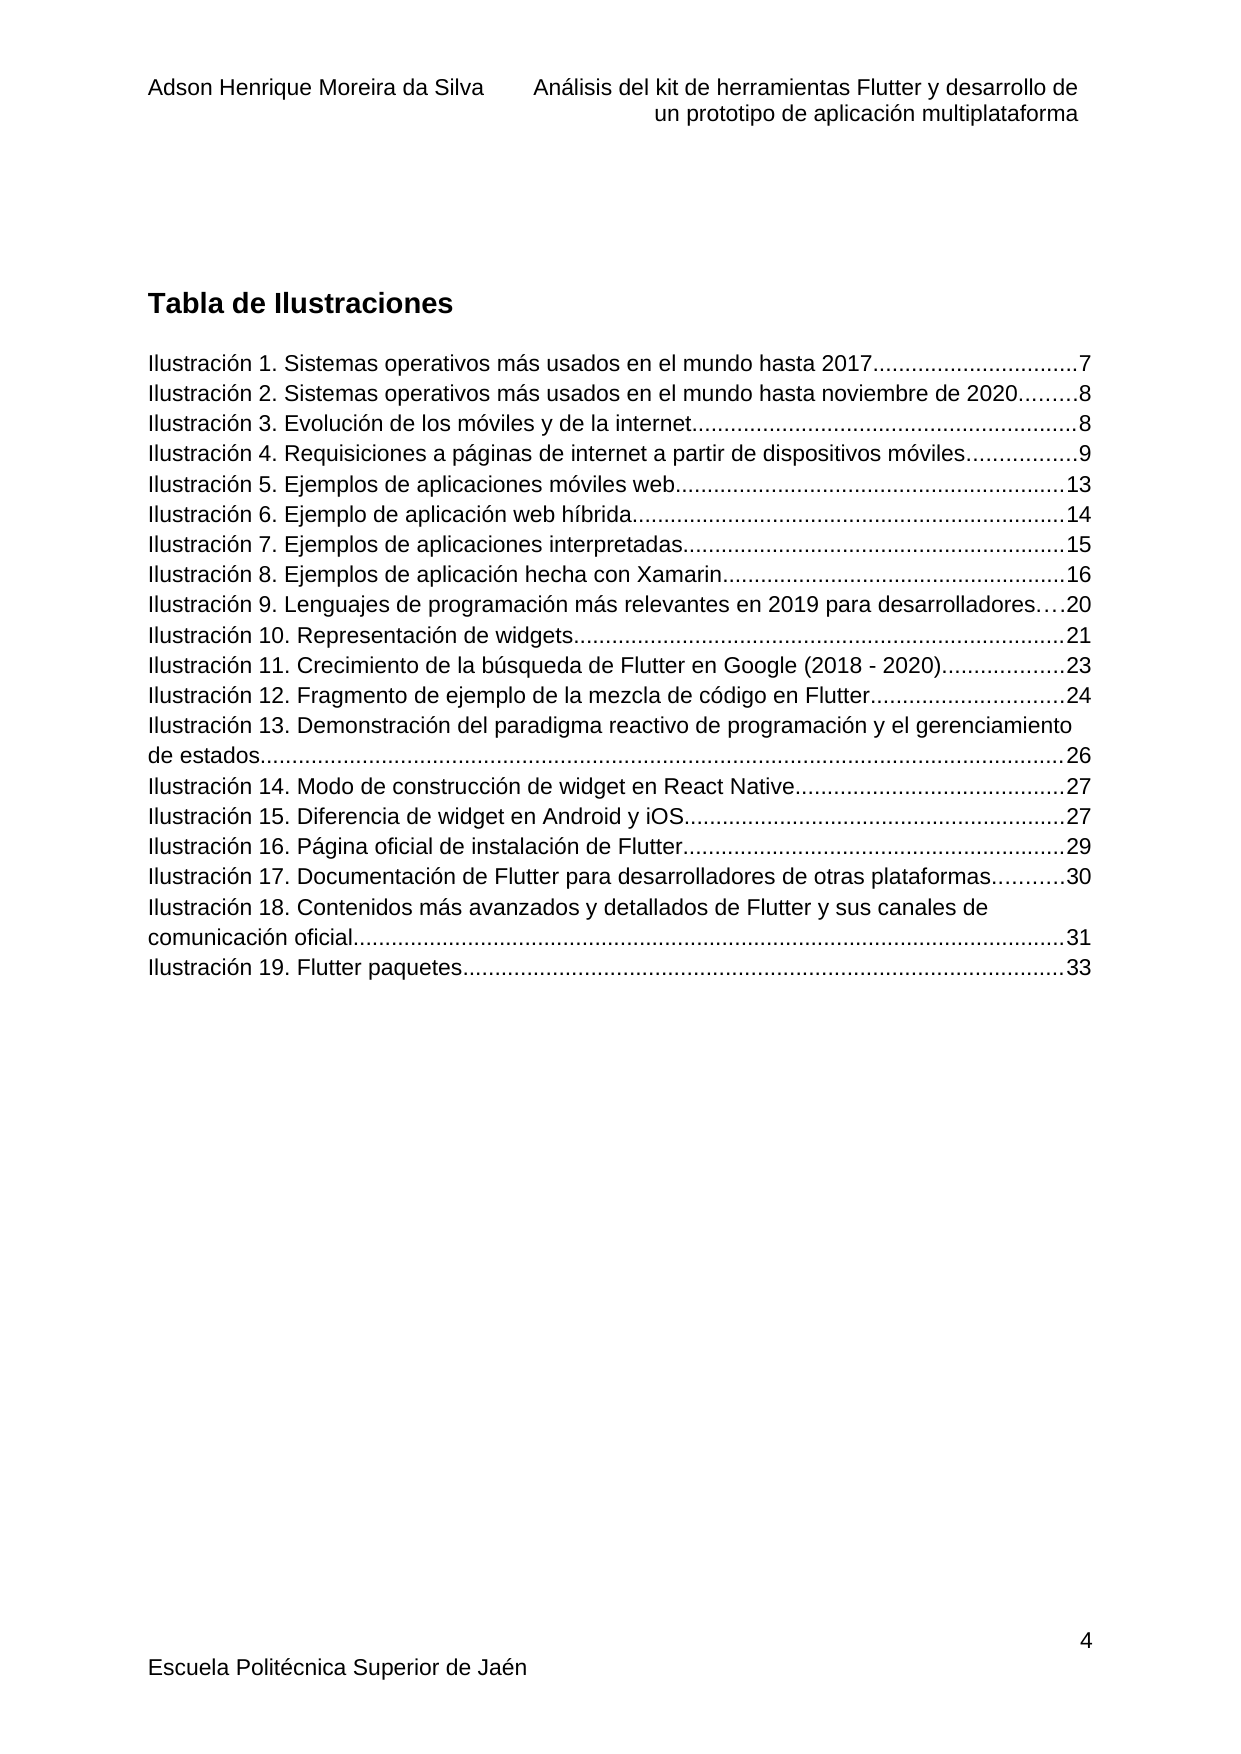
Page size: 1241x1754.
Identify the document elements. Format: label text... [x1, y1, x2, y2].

text Ilustración 17. Documentación de Flutter para desarrolladores de otras plataformas 30 [148, 863, 1092, 890]
text Ilustración 7. Ejemplos de aplicaciones interpretadas 15 [148, 531, 1092, 557]
text Ilustración 4. Requisiciones a páginas de internet a partir de dispositivos móviles 9 [148, 440, 1092, 467]
text Ilustración 6. Ejemplo de aplicación web híbrida 14 [148, 501, 1092, 527]
text Ilustración 14. Modo de construcción de widget en React Native 27 [148, 773, 1092, 799]
text Ilustración 18. Contenidos más avanzados y detallados de Flutter y sus canales de comunicación oficial 31 [148, 893, 1092, 950]
text Ilustración 11. Crecimiento de la búsqueda de Flutter en Google (2018 - 2020) 23 [148, 652, 1092, 678]
text Ilustración 12. Fragmento de ejemplo de la mezcla de código en Flutter 24 [148, 682, 1092, 708]
text Ilustración 13. Demonstración del paradigma reactivo de programación y el gerenciamiento de estados 26 [148, 712, 1092, 769]
text Ilustración 2. Sistemas operativos más usados en el mundo hasta noviembre de 2020 8 [148, 380, 1092, 406]
text Ilustración 19. Flutter paquetes 33 [148, 954, 1092, 980]
text Ilustración 15. Diferencia de widget en Android y iOS 27 [148, 803, 1092, 829]
text Ilustración 1. Sistemas operativos más usados en el mundo hasta 2017 7 [148, 350, 1092, 376]
text Ilustración 10. Representación de widgets 21 [148, 622, 1092, 648]
text Ilustración 3. Evolución de los móviles y de la internet 8 [148, 410, 1092, 437]
text Ilustración 9. Lenguajes de programación más relevantes en 2019 para desarrolladores 20 [148, 591, 1092, 618]
text Ilustración 8. Ejemplos de aplicación hecha con Xamarin 16 [148, 561, 1092, 588]
text Ilustración 5. Ejemplos de aplicaciones móviles web 13 [148, 471, 1092, 497]
subtitle Tabla de Ilustraciones [148, 286, 1092, 320]
text Ilustración 16. Página oficial de instalación de Flutter 29 [148, 833, 1092, 859]
